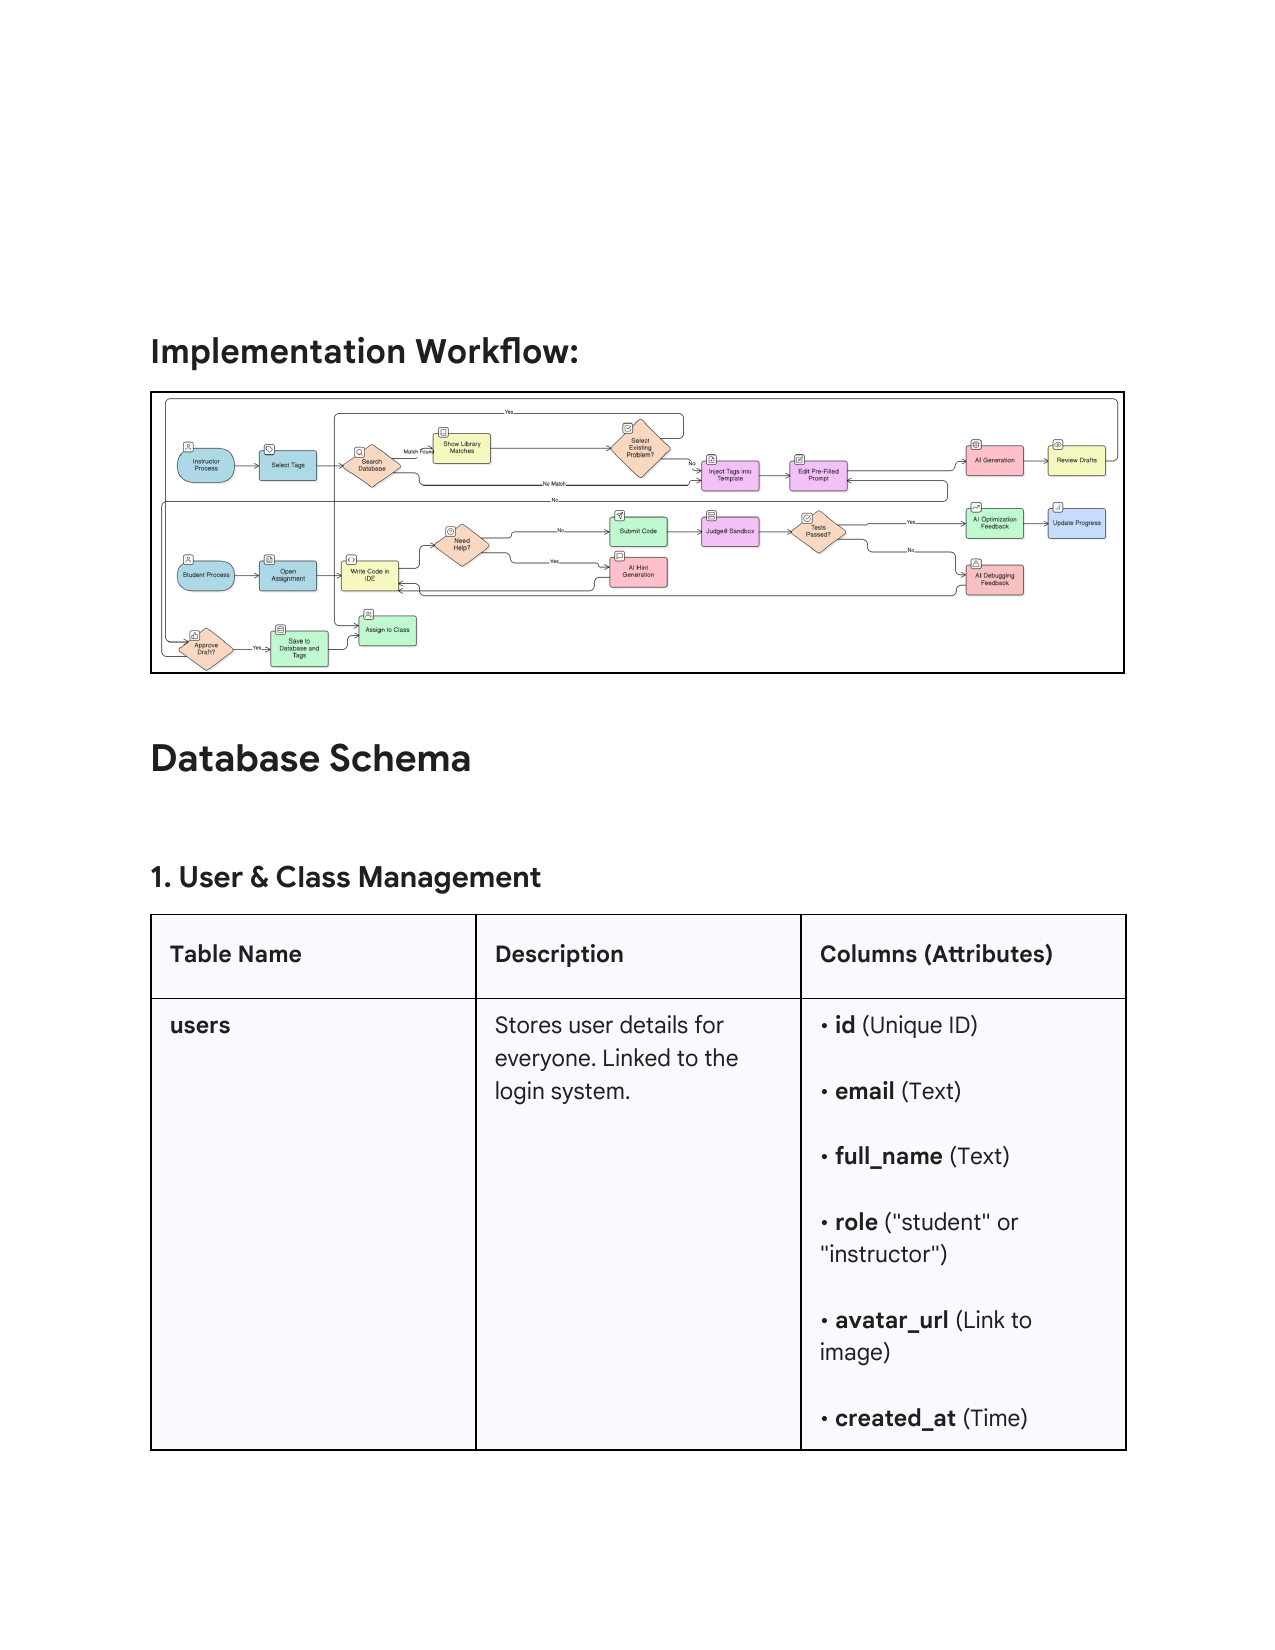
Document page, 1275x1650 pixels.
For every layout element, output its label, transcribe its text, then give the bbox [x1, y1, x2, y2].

subtitle Database Schema [150, 736, 1125, 783]
picture [152, 393, 1123, 672]
table_header Description [477, 915, 800, 997]
subtitle 1. User & Class Management [150, 859, 1125, 896]
table_header Table Name [152, 915, 475, 997]
table_cell users [152, 999, 475, 1449]
table_cell • id (Unique ID) • email (Text) • full_name (Text) • role ("student" or "instructor") • avatar_url (Link to image) • created_at (Time) [802, 999, 1125, 1449]
text Implementation Workflow: [150, 331, 1125, 373]
table_cell Stores user details for everyone. Linked to the login system. [477, 999, 800, 1449]
table_header Columns (Attributes) [802, 915, 1125, 997]
